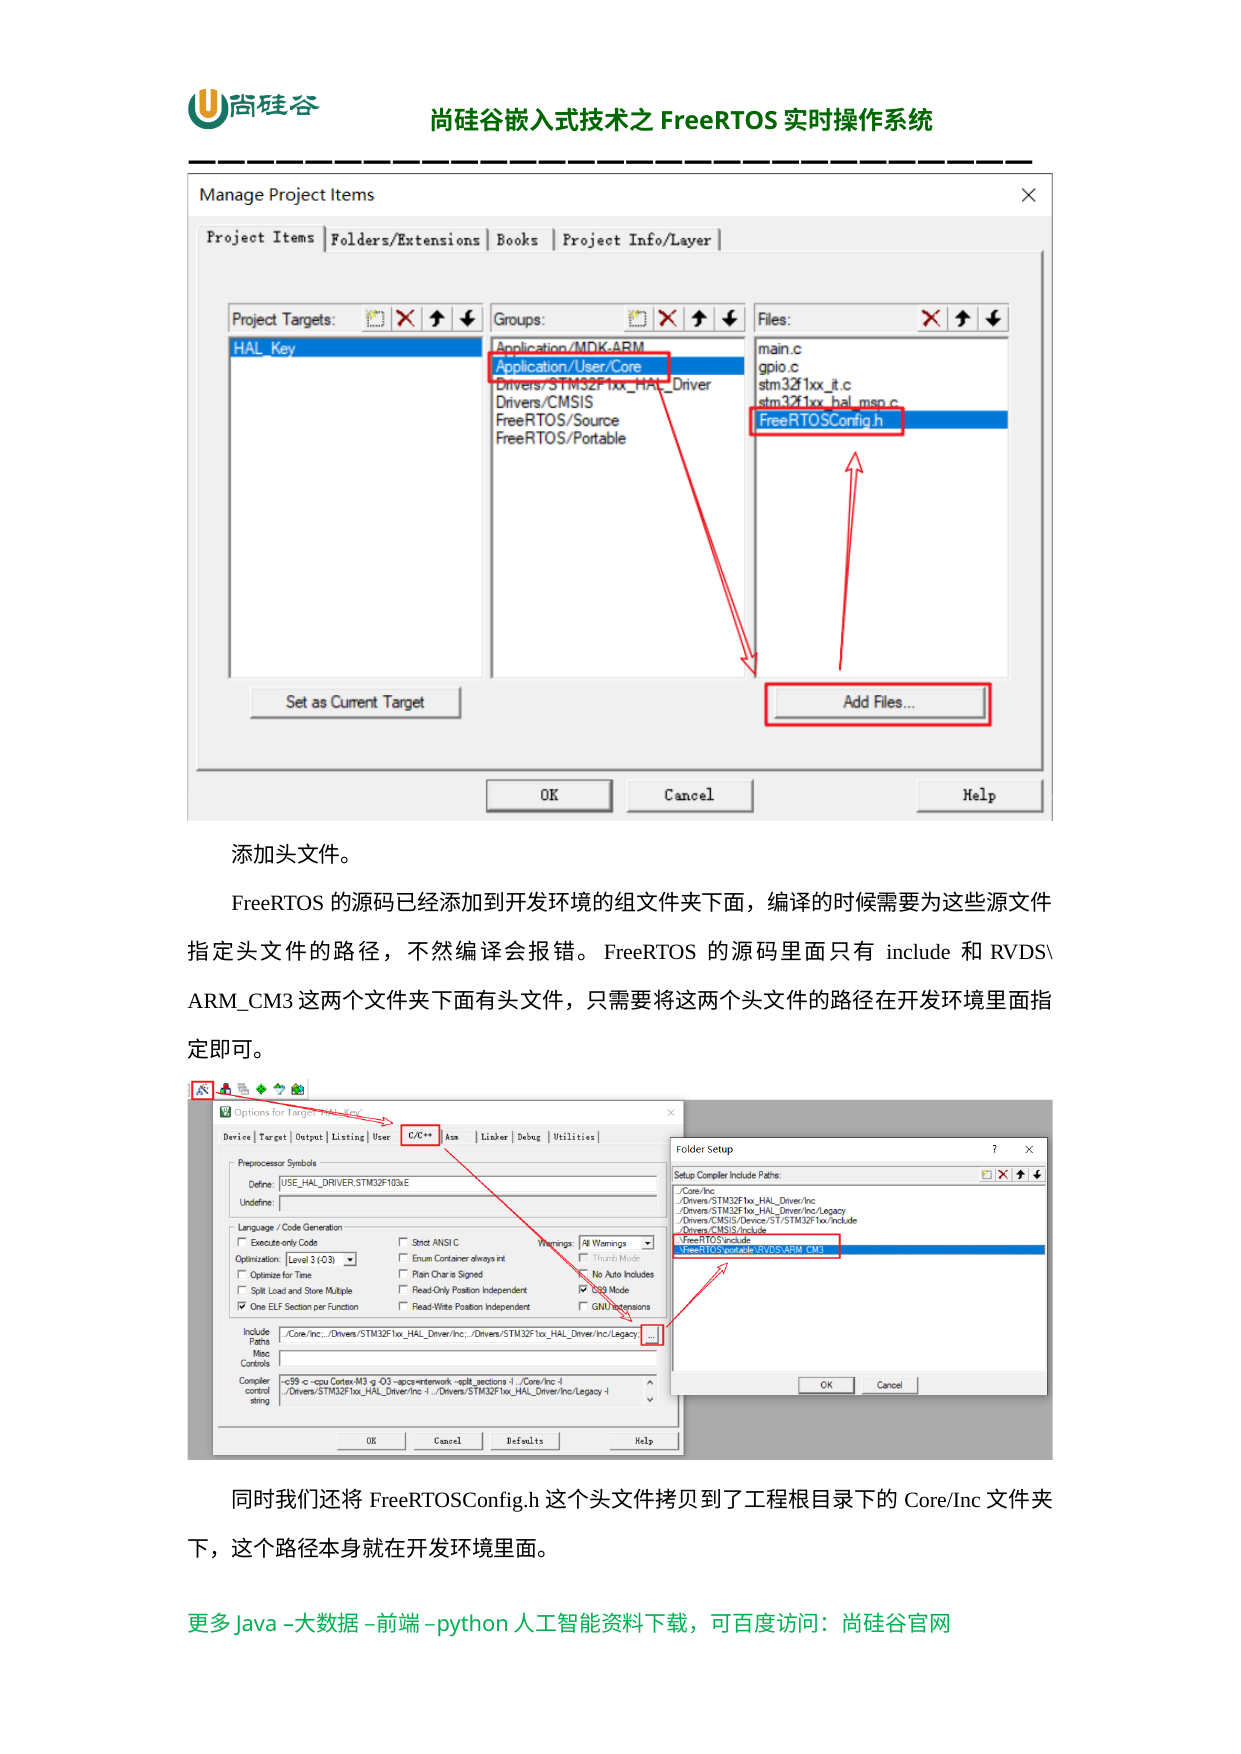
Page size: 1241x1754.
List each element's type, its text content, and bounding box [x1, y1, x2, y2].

text 同时我们还将 FreeRTOSConfig.h 这个头文件拷贝到了工程根目录下的 Core/Inc 文件夹下，这个路径本身就在开发环境里面。 [187, 1482, 1053, 1563]
picture [187, 173, 1053, 821]
text 添加头文件。 [187, 837, 1053, 869]
picture [187, 88, 321, 130]
picture [187, 1079, 1053, 1460]
text FreeRTOS 的源码已经添加到开发环境的组文件夹下面，编译的时候需要为这些源文件指定头文件的路径，不然编译会报错。FreeRTOS 的源码里面只有 include 和RVDS\ARM_CM3这两个文件夹下面有头文件，只需要将这两个头文件的路径在开发环境里面指定即可。 [187, 885, 1053, 1064]
